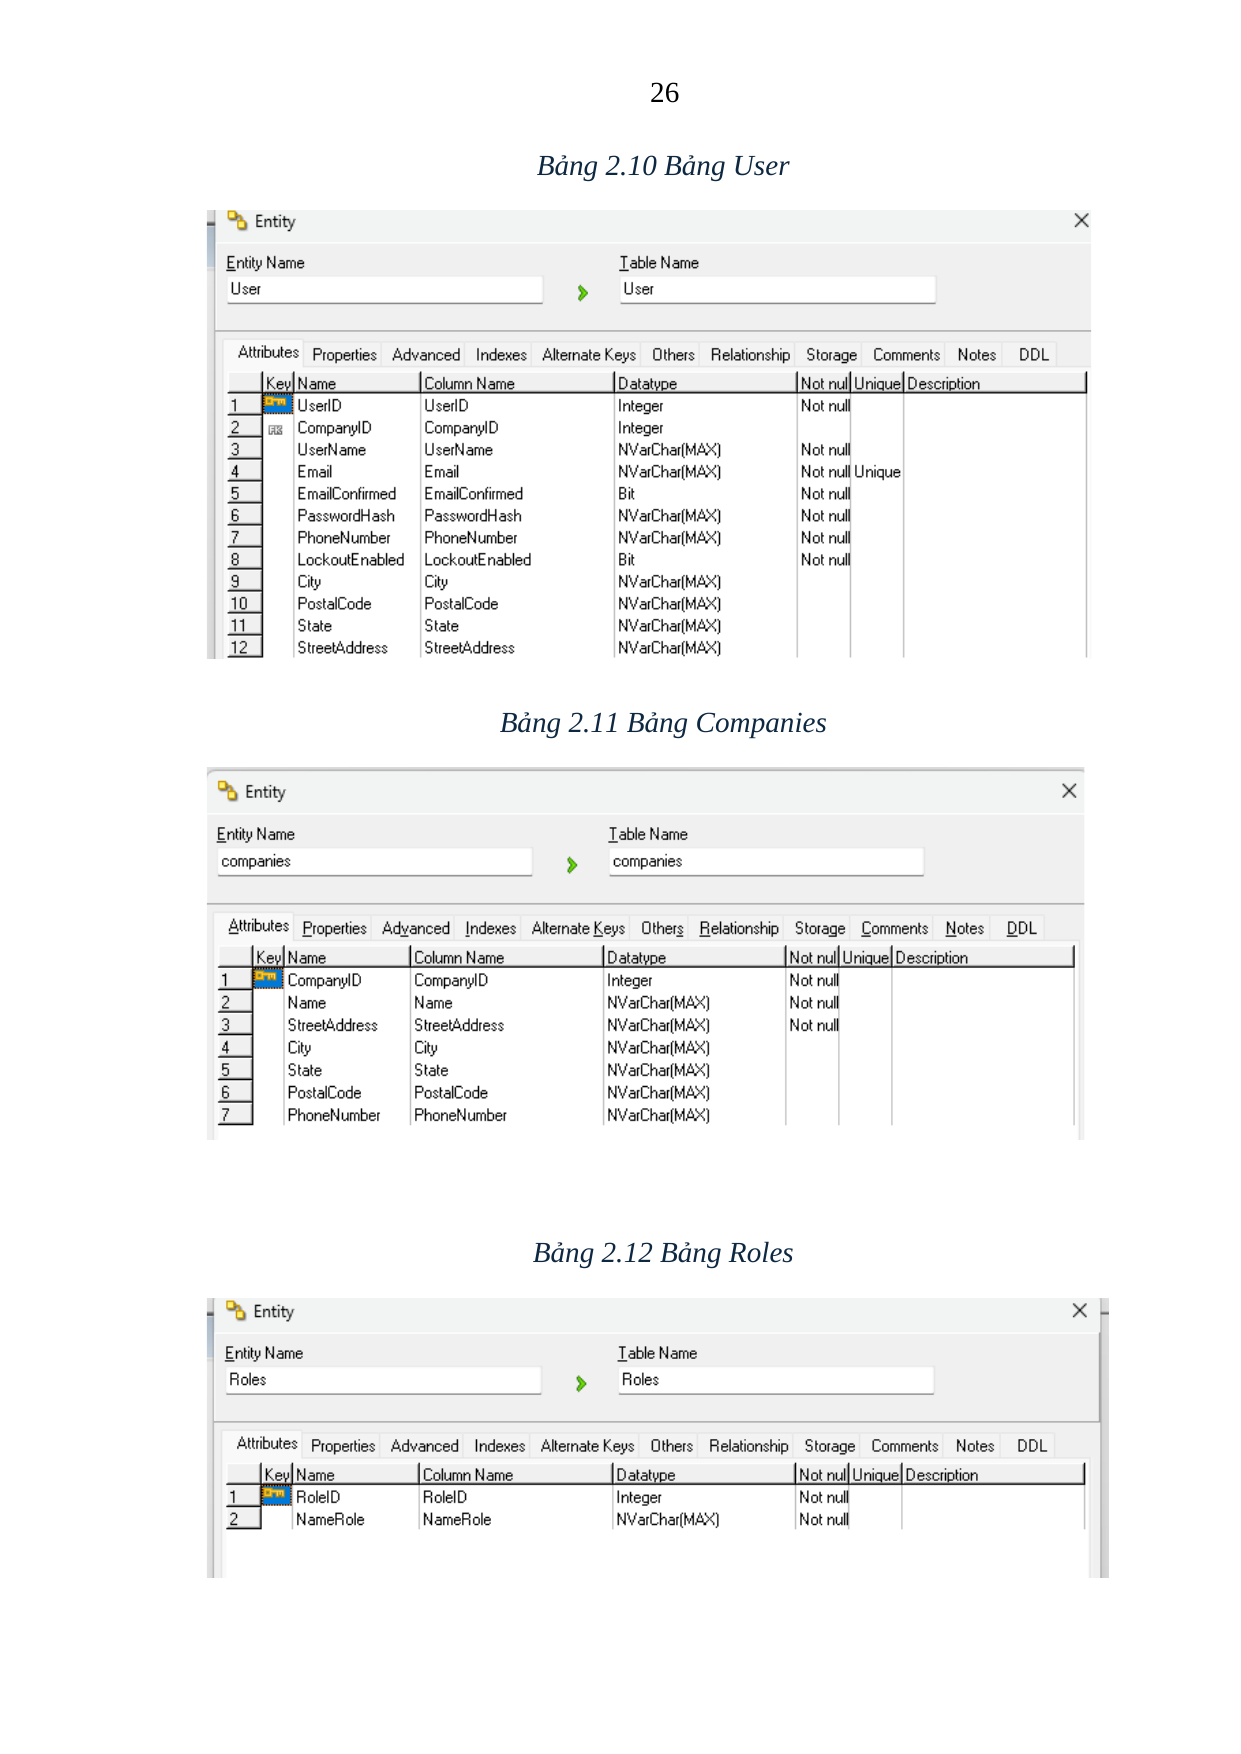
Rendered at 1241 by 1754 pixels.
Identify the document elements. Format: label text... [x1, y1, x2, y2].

picture [206, 1298, 1109, 1578]
picture [206, 767, 1085, 1140]
picture [206, 210, 1092, 659]
